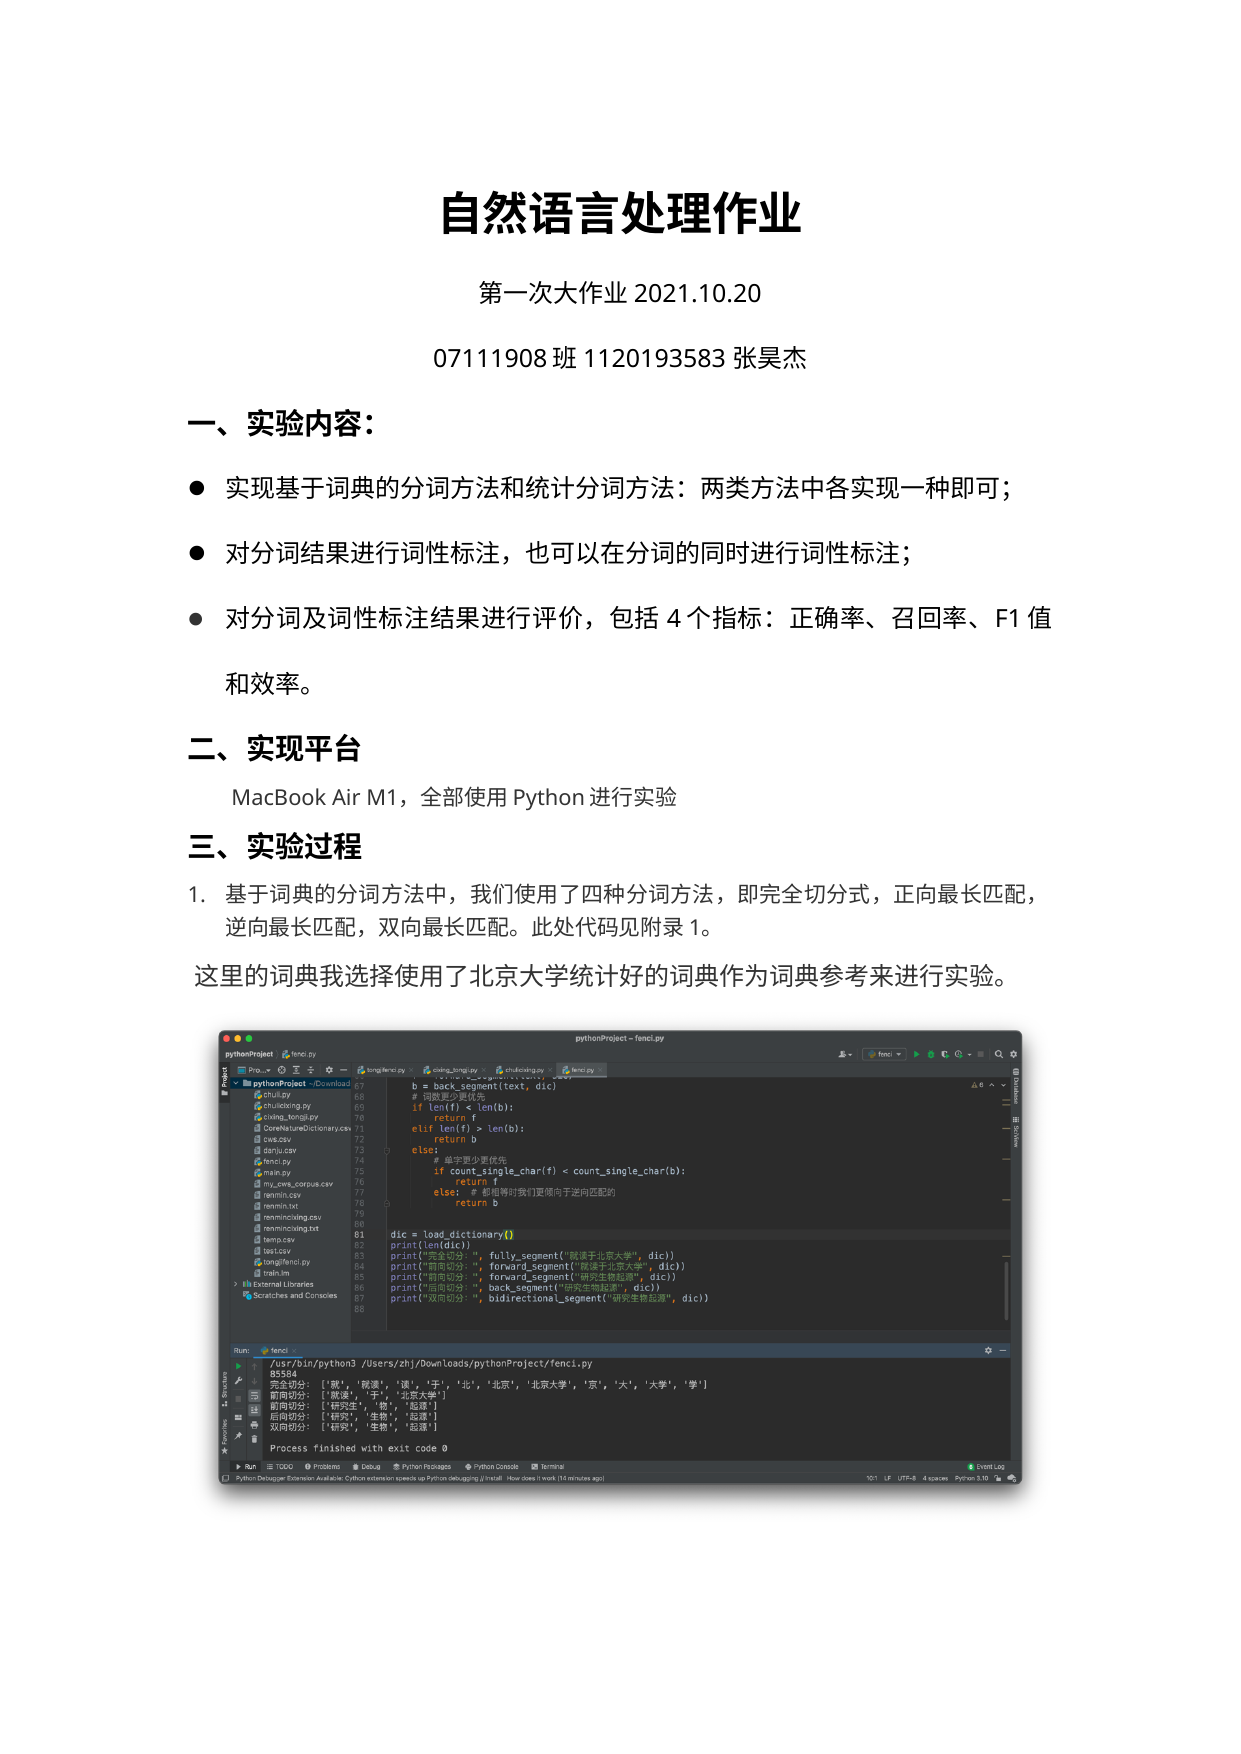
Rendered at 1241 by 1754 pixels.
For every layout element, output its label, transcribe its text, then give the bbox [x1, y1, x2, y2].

text 这里的词典我选择使用了北京大学统计好的词典作为词典参考来进行实验。 [187, 942, 1053, 1007]
text 一、实验内容： [187, 389, 1053, 454]
text 第一次大作业2021.10.20 [187, 259, 1053, 324]
list 实现基于词典的分词方法和统计分词方法：两类方法中各实现一种即可； [187, 454, 1053, 519]
text 二、实现平台 [187, 714, 1053, 779]
list 基于词典的分词方法中，我们使用了四种分词方法，即完全切分式，正向最长匹配，逆向最长匹配，双向最长匹配。此处代码见附录1。 [187, 877, 1053, 942]
picture [187, 1009, 1053, 1525]
list 对分词及词性标注结果进行评价，包括4个指标：正确率、召回率、F1值和效率。 [187, 584, 1053, 714]
text 07111908班 1120193583 张昊杰 [187, 324, 1053, 389]
text MacBook Air M1，全部使用Python进行实验 [187, 779, 1053, 812]
text 自然语言处理作业 [187, 162, 1053, 259]
list 对分词结果进行词性标注，也可以在分词的同时进行词性标注； [187, 519, 1053, 584]
text 三、实验过程 [187, 812, 1053, 877]
